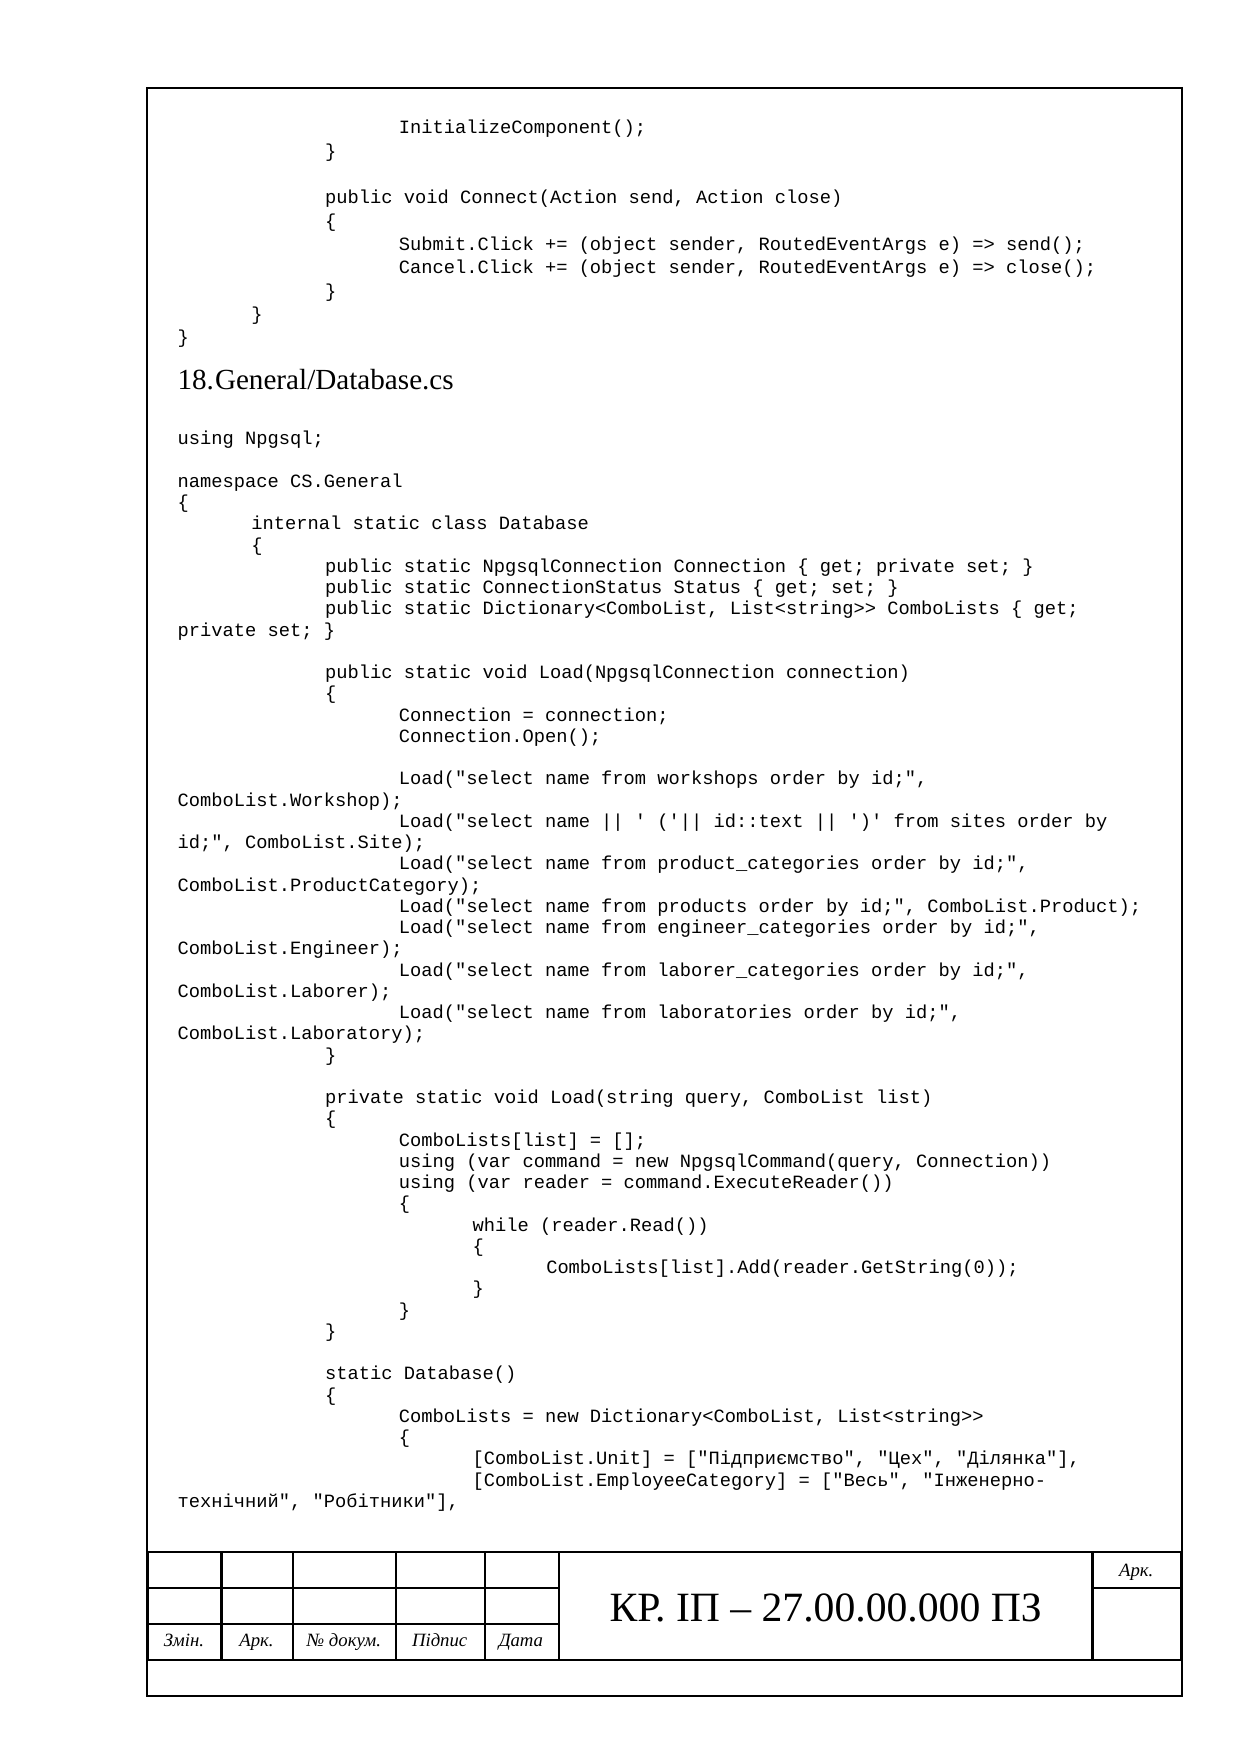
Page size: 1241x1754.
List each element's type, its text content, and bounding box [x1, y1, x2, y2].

text Load("select name from workshops order by id;", ComboList.Workshop); [177, 769, 1152, 812]
text public static void Load(NpgsqlConnection connection) [177, 663, 1152, 684]
text [ComboList.Unit] = ["Підприємство", "Цех", "Ділянка"], [177, 1449, 1152, 1470]
text public static Dictionary<ComboList, List<string>> ComboLists { get; private set; } [177, 599, 1152, 642]
list General/Database.cs [177, 362, 1152, 396]
text Load("select name from engineer_categories order by id;", ComboList.Engineer); [177, 918, 1152, 960]
text { [177, 535, 1152, 557]
text } [177, 141, 1152, 163]
text Load("select name from laborer_categories order by id;", ComboList.Laborer); [177, 960, 1152, 1003]
text public static ConnectionStatus Status { get; set; } [177, 578, 1152, 599]
text { [177, 493, 1152, 514]
text ComboLists = new Dictionary<ComboList, List<string>> [177, 1407, 1152, 1428]
text } [177, 1279, 1152, 1300]
text { [177, 1428, 1152, 1449]
text using (var command = new NpgsqlCommand(query, Connection)) [177, 1152, 1152, 1173]
text Submit.Click += (object sender, RoutedEventArgs e) => send(); [177, 235, 1152, 256]
text { [177, 211, 1152, 233]
text ComboLists[list] = []; [177, 1130, 1152, 1152]
text { [177, 684, 1152, 705]
text static Database() [177, 1364, 1152, 1385]
text } [177, 1300, 1152, 1322]
text [ComboList.EmployeeCategory] = ["Весь", "Інженерно-технічний", "Робітники"], [177, 1470, 1152, 1513]
text Load("select name from laboratories order by id;", ComboList.Laboratory); [177, 1003, 1152, 1045]
text Connection.Open(); [177, 727, 1152, 748]
text using Npgsql; [177, 429, 1152, 450]
text using (var reader = command.ExecuteReader()) [177, 1173, 1152, 1194]
text { [177, 1385, 1152, 1407]
text while (reader.Read()) [177, 1215, 1152, 1237]
text public static NpgsqlConnection Connection { get; private set; } [177, 557, 1152, 578]
text } [177, 305, 1152, 326]
text Connection = connection; [177, 705, 1152, 727]
text } [177, 281, 1152, 303]
text { [177, 1237, 1152, 1258]
text { [177, 1194, 1152, 1215]
text Load("select name from product_categories order by id;", ComboList.ProductCategory); [177, 854, 1152, 897]
text } [177, 328, 1152, 349]
text namespace CS.General [177, 472, 1152, 493]
text } [177, 1322, 1152, 1343]
text } [177, 1045, 1152, 1067]
text public void Connect(Action send, Action close) [177, 188, 1152, 209]
text private static void Load(string query, ComboList list) [177, 1088, 1152, 1109]
text Load("select name || ' ('|| id::text || ')' from sites order by id;", ComboList.Site); [177, 812, 1152, 854]
text Cancel.Click += (object sender, RoutedEventArgs e) => close(); [177, 258, 1152, 279]
text Load("select name from products order by id;", ComboList.Product); [177, 897, 1152, 918]
text InitializeComponent(); [177, 118, 1152, 139]
text ComboLists[list].Add(reader.GetString(0)); [177, 1258, 1152, 1279]
text internal static class Database [177, 514, 1152, 535]
text { [177, 1109, 1152, 1130]
